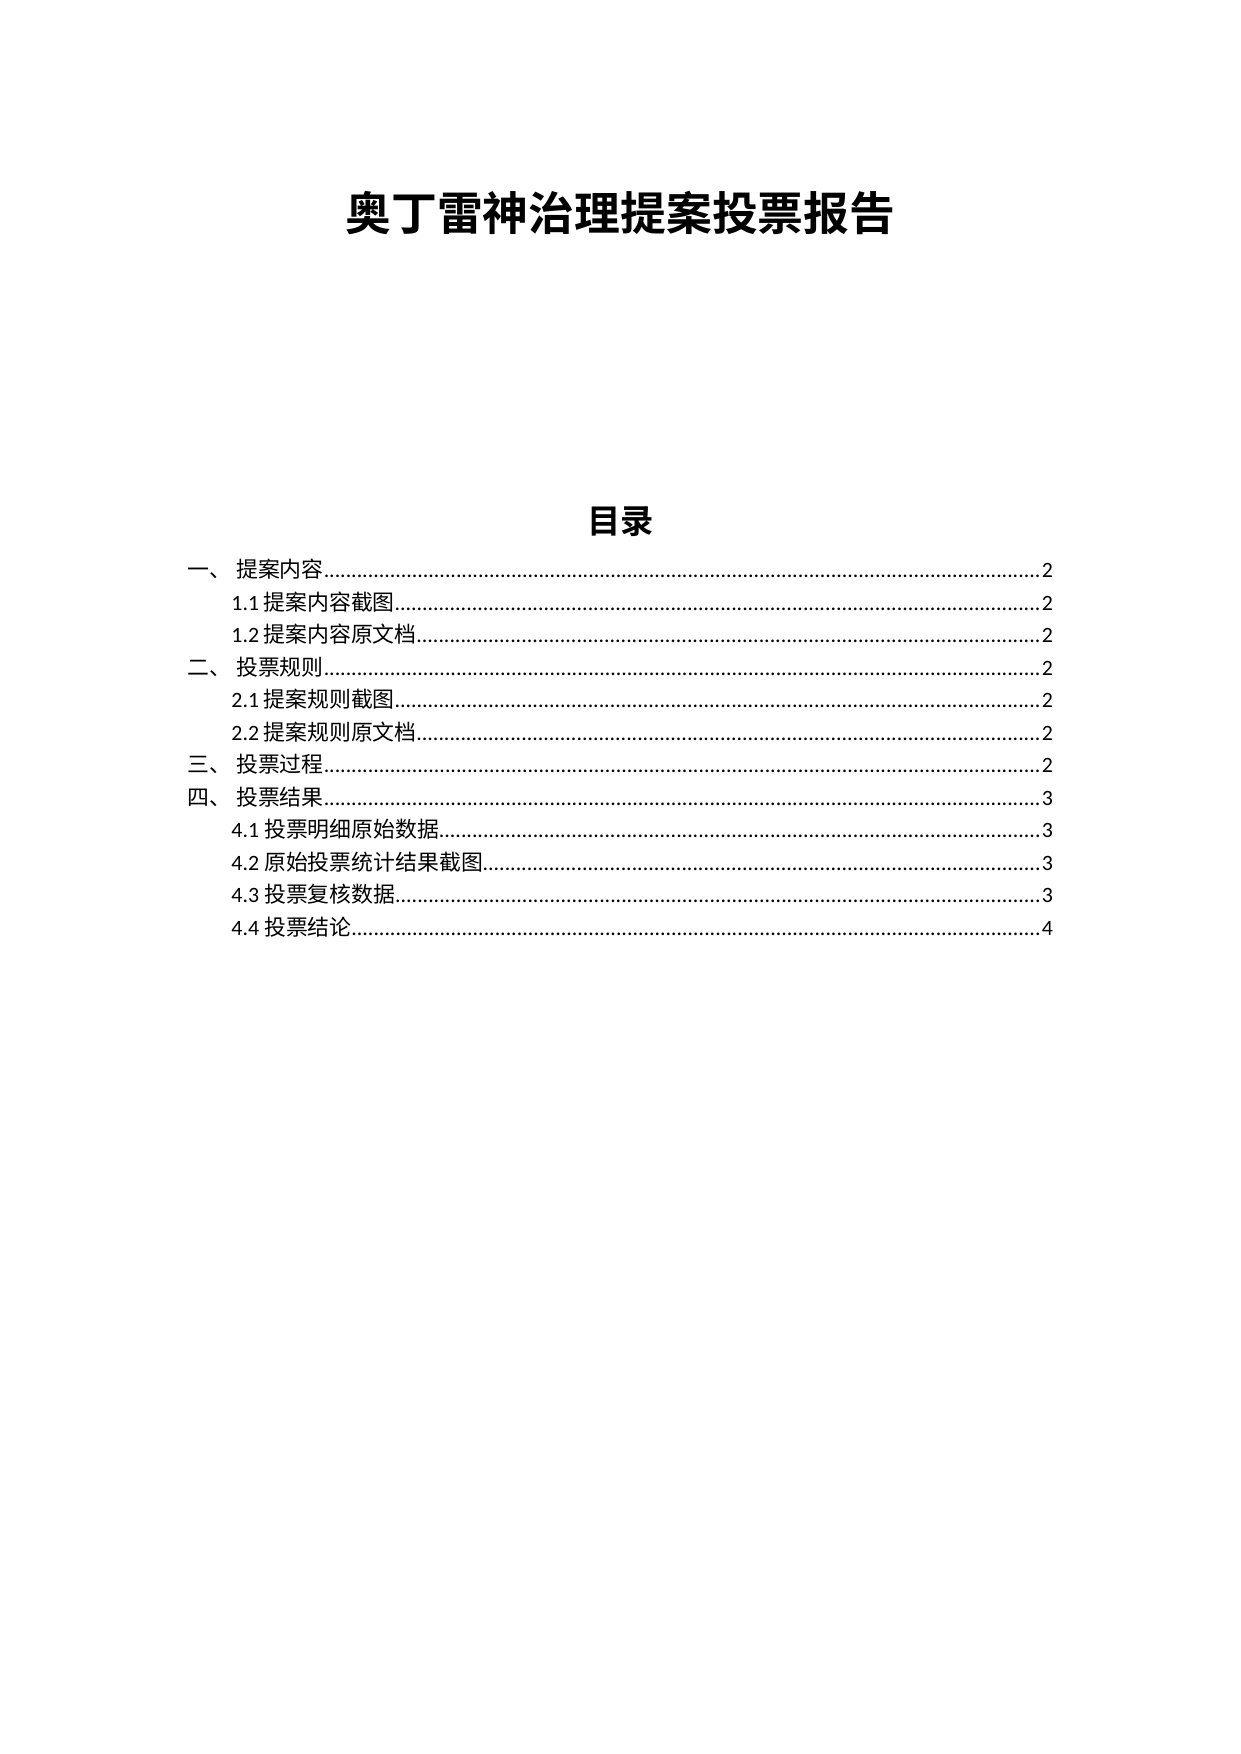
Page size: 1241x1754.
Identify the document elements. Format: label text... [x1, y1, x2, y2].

text 奥丁雷神治理提案投票报告 [187, 162, 1053, 259]
